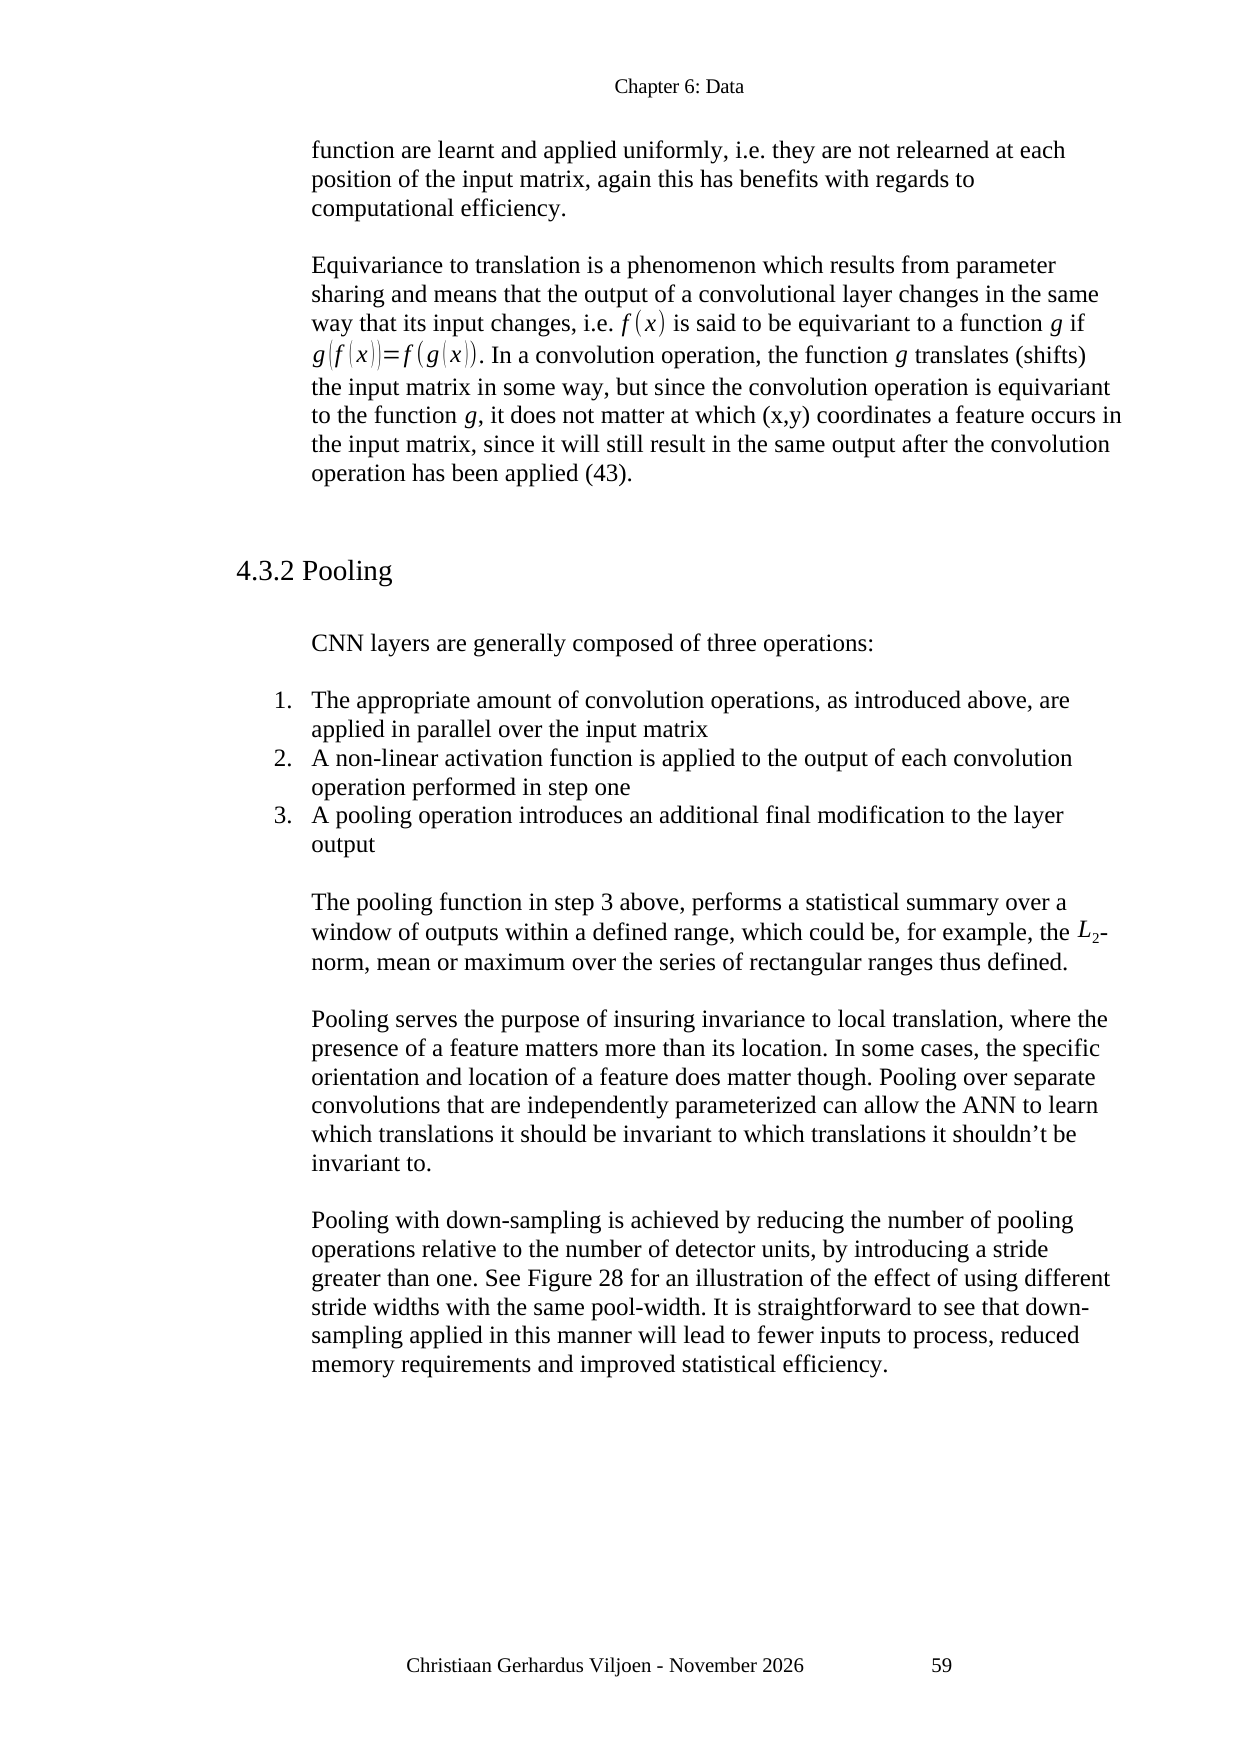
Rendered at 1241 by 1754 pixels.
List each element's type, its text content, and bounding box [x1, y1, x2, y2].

text The pooling function in step 3 above, performs a statistical summary over a window of outputs within a defined range, which could be, for example, the -norm, mean or maximum over the series of rectangular ranges thus defined. [311, 887, 1122, 976]
subtitle Pooling [236, 553, 1122, 587]
list The appropriate amount of convolution operations, as introduced above, are applied in parallel over the input matrix [274, 685, 1122, 743]
list A non-linear activation function is applied to the output of each convolution operation performed in step one [274, 743, 1122, 800]
text Equivariance to translation is a phenomenon which results from parameter sharing and means that the output of a convolutional layer changes in the same way that its input changes, i.e. is said to be equivariant to a function if . In a convolution operation, the function translates (shifts) the input matrix in some way, but since the convolution operation is equivariant to the function , it does not matter at which (x,y) coordinates a feature occurs in the input matrix, since it will still result in the same output after the convolution operation has been applied . [311, 250, 1122, 487]
list A pooling operation introduces an additional final modification to the layer output [274, 800, 1122, 858]
text CNN layers are generally composed of three operations: [311, 628, 1122, 657]
text Pooling serves the purpose of insuring invariance to local translation, where the presence of a feature matters more than its location. In some cases, the specific orientation and location of a feature does matter though. Pooling over separate convolutions that are independently parameterized can allow the ANN to learn which translations it should be invariant to which translations it shouldn’t be invariant to. [311, 1004, 1122, 1177]
text Pooling with down-sampling is achieved by reducing the number of pooling operations relative to the number of detector units, by introducing a stride greater than one. See Figure 28 for an illustration of the effect of using different stride widths with the same pool-width. It is straightforward to see that down-sampling applied in this manner will lead to fewer inputs to process, reduced memory requirements and improved statistical efficiency. [311, 1206, 1122, 1378]
